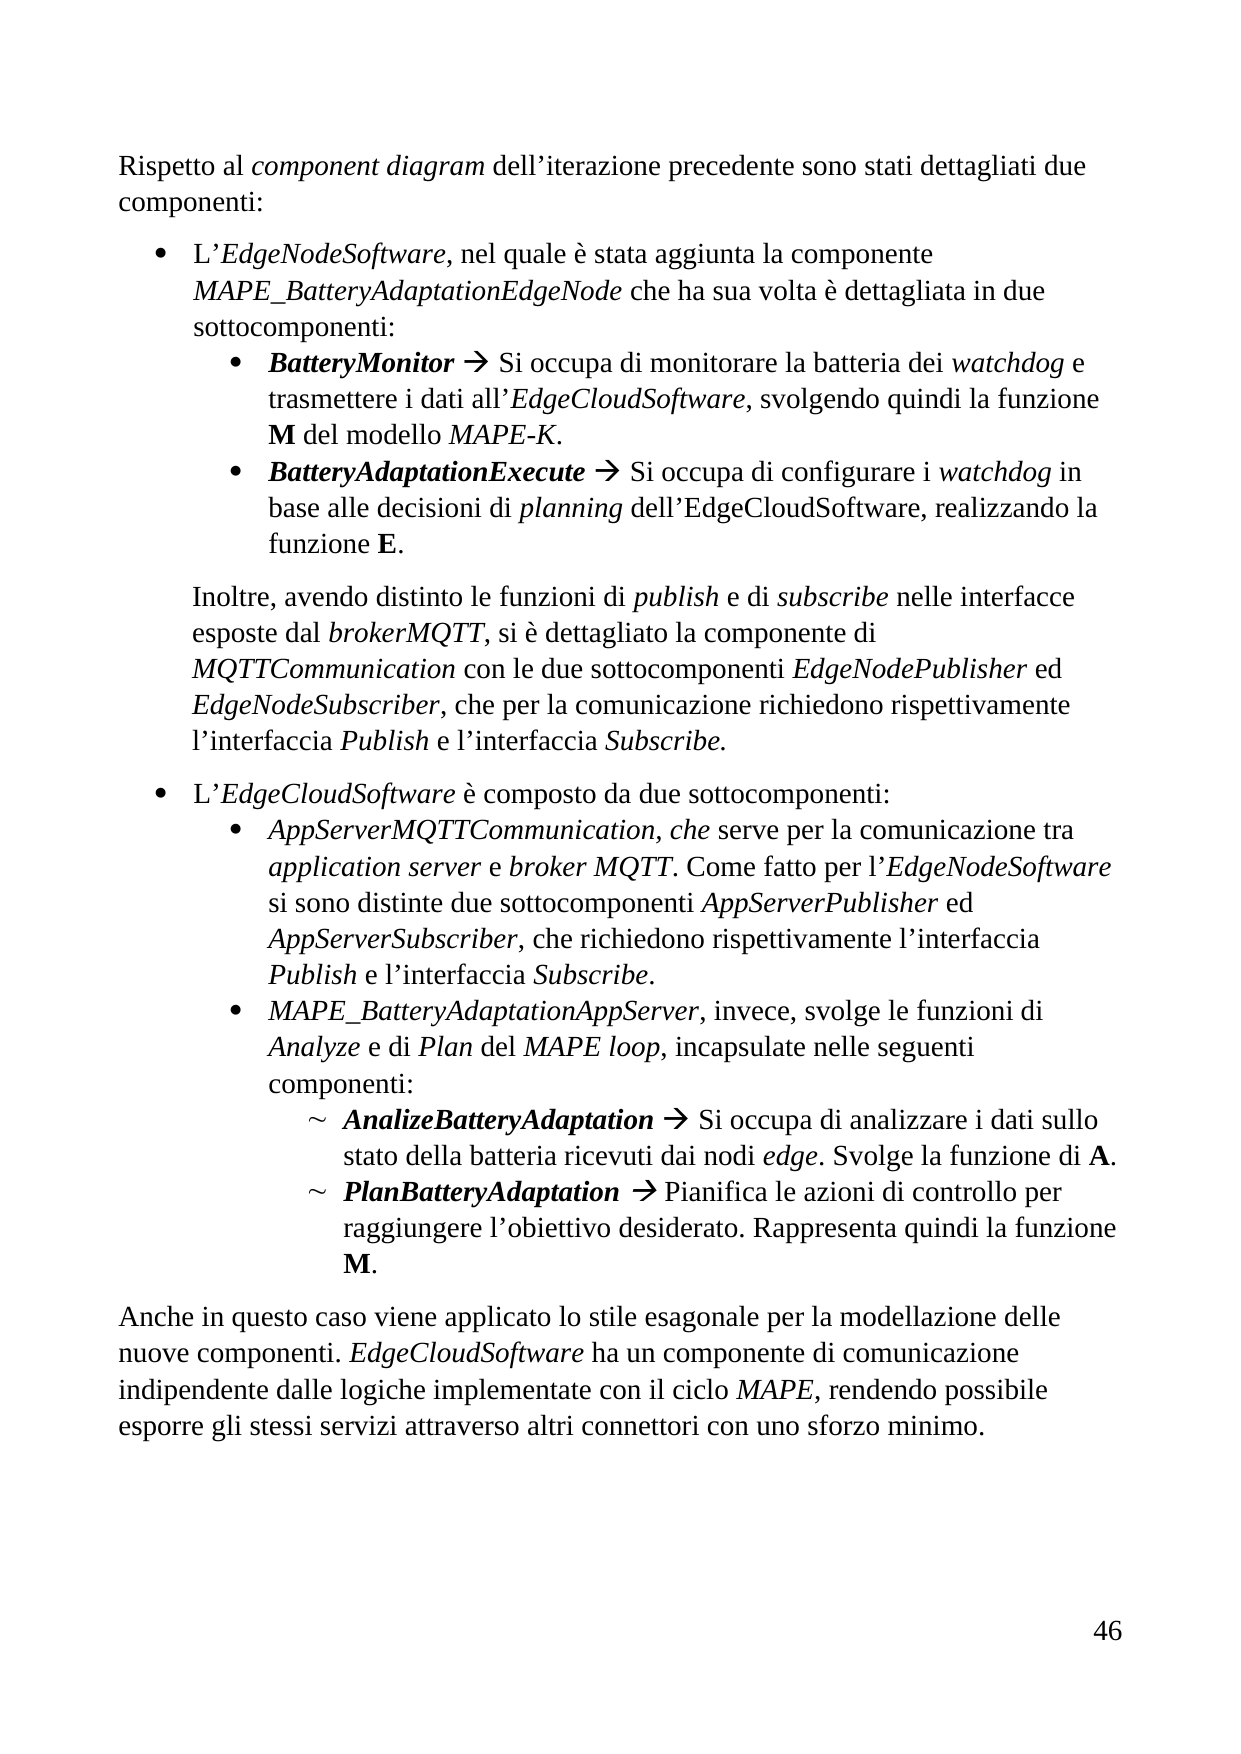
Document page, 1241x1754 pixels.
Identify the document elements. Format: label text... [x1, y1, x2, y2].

list BatteryMonitor Si occupa di monitorare la batteria dei watchdog e trasmettere i dati all’EdgeCloudSoftware, svolgendo quindi la funzione M del modello MAPE-K. [231, 345, 1122, 451]
text Anche in questo caso viene applicato lo stile esagonale per la modellazione delle nuove componenti. EdgeCloudSoftware ha un componente di comunicazione indipendente dalle logiche implementate con il ciclo MAPE, rendendo possibile esporre gli stessi servizi attraverso altri connettori con uno sforzo minimo. [118, 1299, 1122, 1441]
text Rispetto al component diagram dell’iterazione precedente sono stati dettagliati due componenti: [118, 148, 1122, 217]
list AnalizeBatteryAdaptation Si occupa di analizzare i dati sullo stato della batteria ricevuti dai nodi edge. Svolge la funzione di A. [306, 1102, 1122, 1172]
list AppServerMQTTCommunication, che serve per la comunicazione tra application server e broker MQTT. Come fatto per l’EdgeNodeSoftware si sono distinte due sottocomponenti AppServerPublisher ed AppServerSubscriber, che richiedono rispettivamente l’interfaccia Publish e l’interfaccia Subscribe. [231, 812, 1122, 991]
text Inoltre, avendo distinto le funzioni di publish e di subscribe nelle interfacce esposte dal brokerMQTT, si è dettagliato la componente di MQTTCommunication con le due sottocomponenti EdgeNodePublisher ed EdgeNodeSubscriber, che per la comunicazione richiedono rispettivamente l’interfaccia Publish e l’interfaccia Subscribe. [192, 579, 1122, 757]
list L’EdgeNodeSoftware, nel quale è stata aggiunta la componente MAPE_BatteryAdaptationEdgeNode che ha sua volta è dettagliata in due sottocomponenti: [156, 237, 1122, 342]
list MAPE_BatteryAdaptationAppServer, invece, svolge le funzioni di Analyze e di Plan del MAPE loop, incapsulate nelle seguenti componenti: [231, 993, 1122, 1099]
list PlanBatteryAdaptation Pianifica le azioni di controllo per raggiungere l’obiettivo desiderato. Rappresenta quindi la funzione M. [306, 1174, 1122, 1280]
list BatteryAdaptationExecute Si occupa di configurare i watchdog in base alle decisioni di planning dell’EdgeCloudSoftware, realizzando la funzione E. [231, 454, 1122, 559]
list L’EdgeCloudSoftware è composto da due sottocomponenti: [156, 776, 1122, 810]
